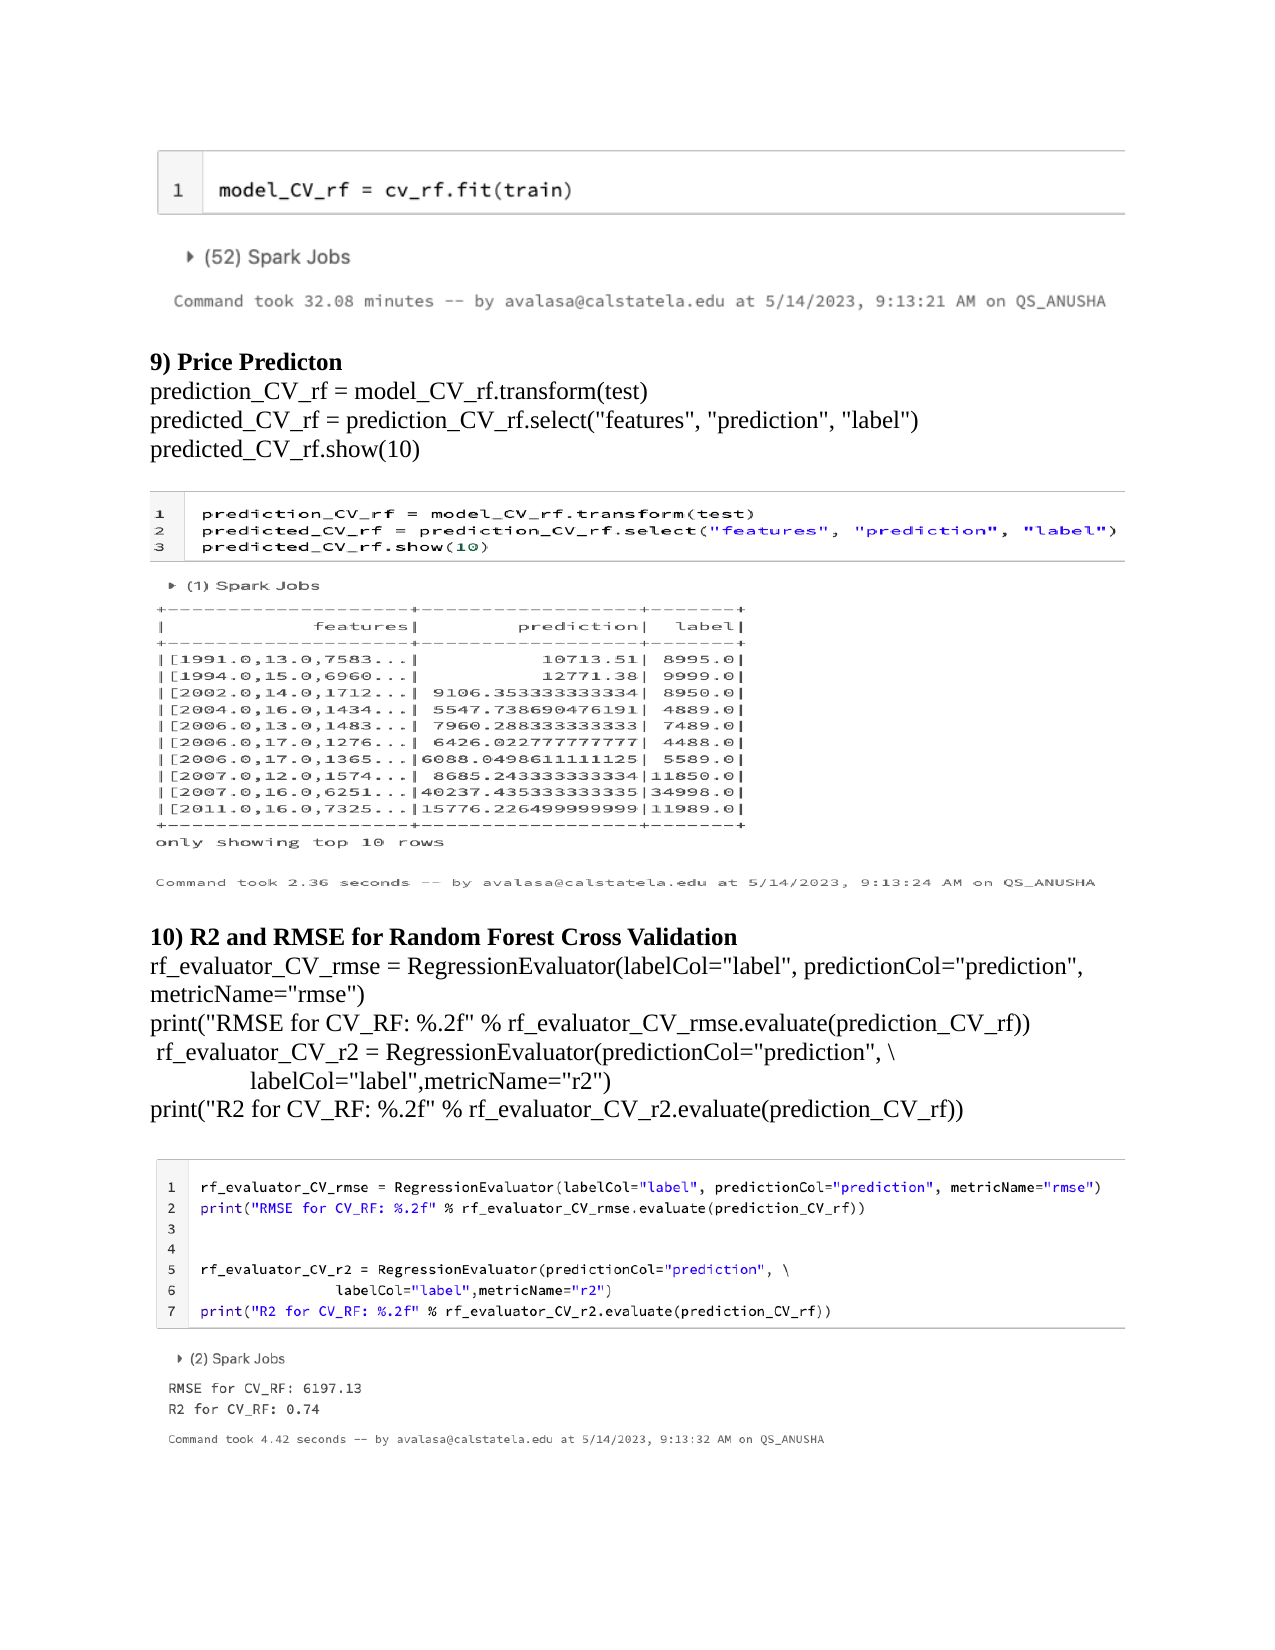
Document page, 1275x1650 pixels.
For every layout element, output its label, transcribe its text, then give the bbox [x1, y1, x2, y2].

text prediction_CV_rf = model_CV_rf.transform(test) [150, 376, 1125, 405]
text print("R2 for CV_RF: %.2f" % rf_evaluator_CV_r2.evaluate(prediction_CV_rf)) [150, 1094, 1125, 1123]
picture [150, 491, 1125, 889]
picture [150, 1156, 1125, 1448]
text print("RMSE for CV_RF: %.2f" % rf_evaluator_CV_rmse.evaluate(prediction_CV_rf)) [150, 1008, 1125, 1037]
text 10) R2 and RMSE for Random Forest Cross Validation [150, 922, 1125, 951]
text rf_evaluator_CV_rmse = RegressionEvaluator(labelCol="label", predictionCol="prediction", metricName="rmse") [150, 951, 1125, 1008]
text predicted_CV_rf = prediction_CV_rf.select("features", "prediction", "label") [150, 405, 1125, 434]
text rf_evaluator_CV_r2 = RegressionEvaluator(predictionCol="prediction", \ [150, 1037, 1125, 1066]
text labelCol="label",metricName="r2") [150, 1066, 1125, 1094]
text predicted_CV_rf.show(10) [150, 434, 1125, 462]
text 9) Price Predicton [150, 347, 1125, 376]
picture [150, 150, 1125, 314]
